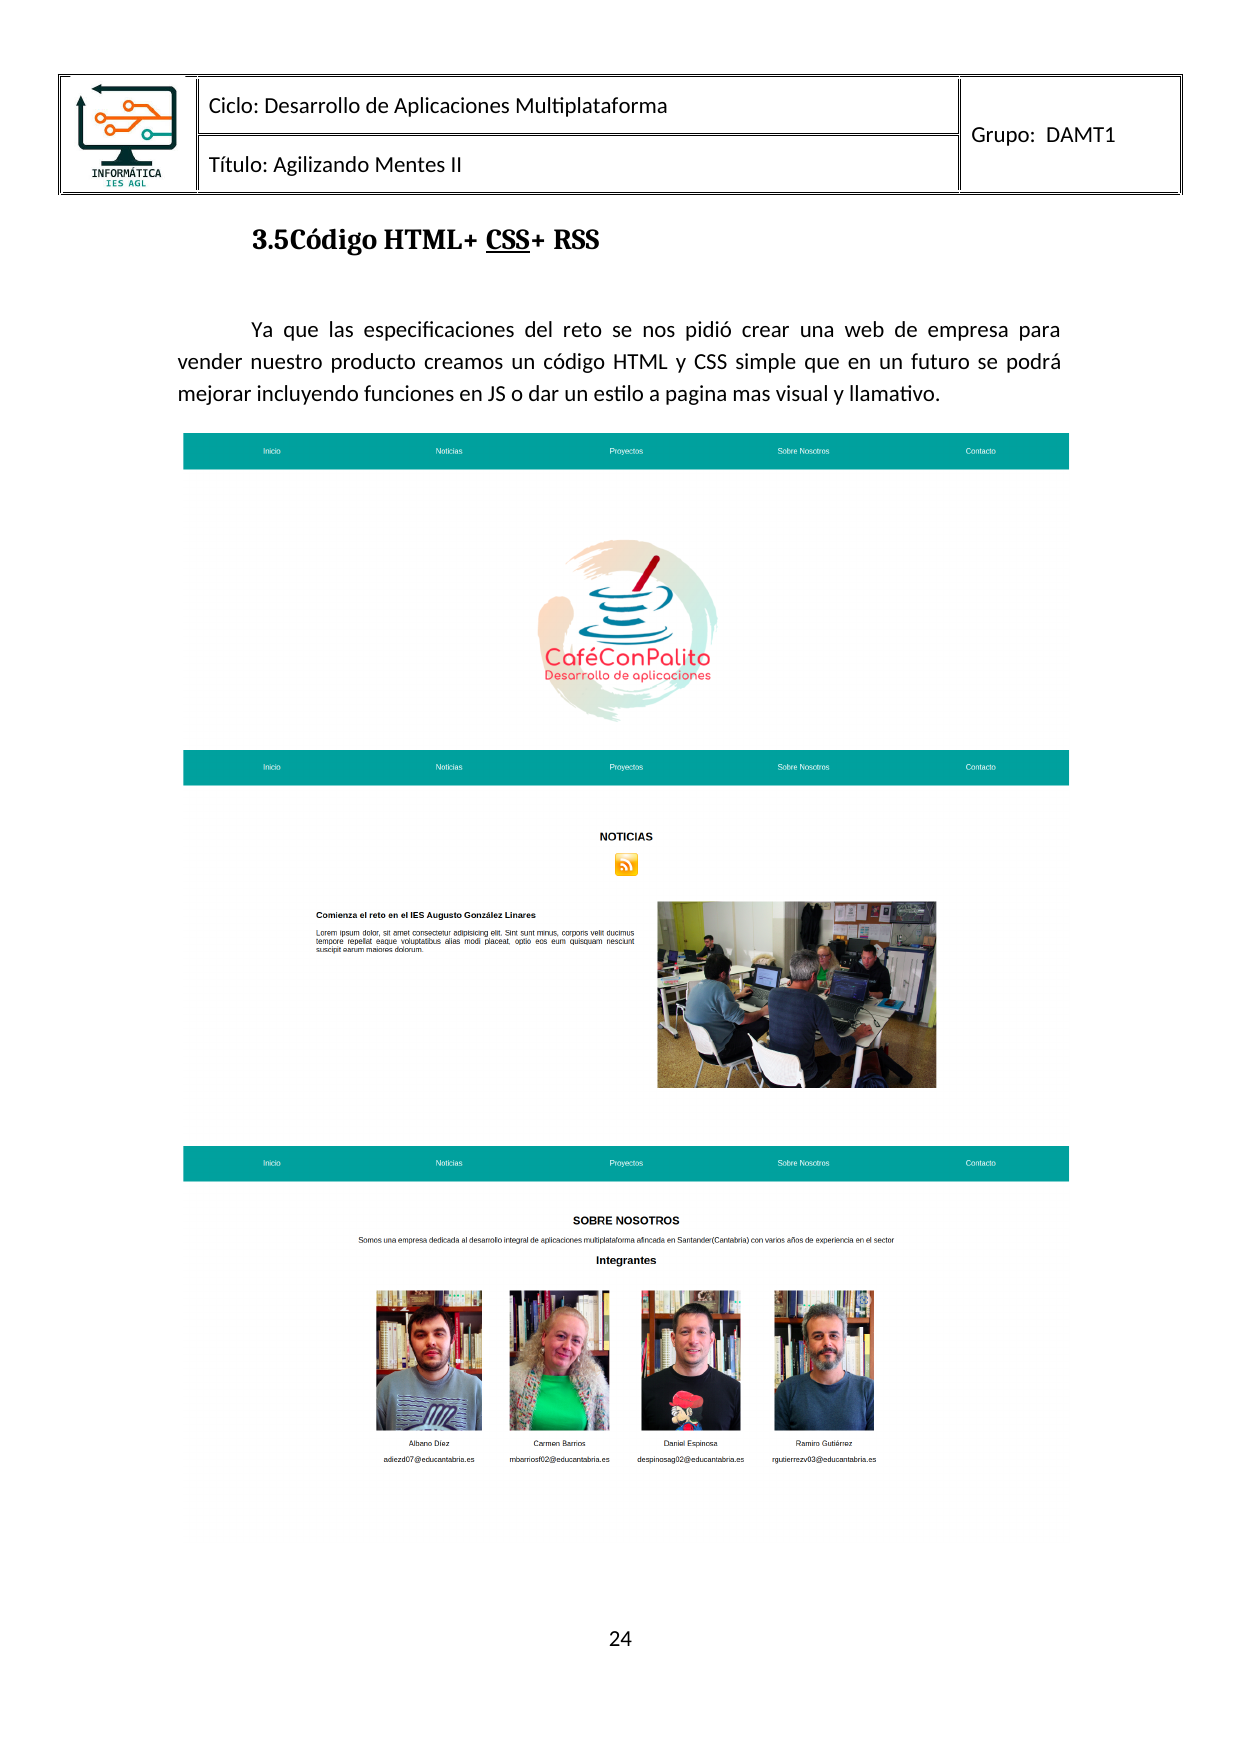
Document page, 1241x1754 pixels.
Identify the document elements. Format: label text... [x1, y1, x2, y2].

picture [70, 76, 186, 192]
picture [183, 433, 1070, 1543]
text Ya que las especificaciones del reto se nos pidió crear una web de empresa para vender nuestro producto creamos un código HTML y CSS simple que en un futuro se podrá mejorar incluyendo funciones en JS o dar un estilo a pagina mas visual y llamativo. [177, 315, 1063, 407]
subtitle Código HTML+ CSS+ RSS [252, 223, 1063, 257]
